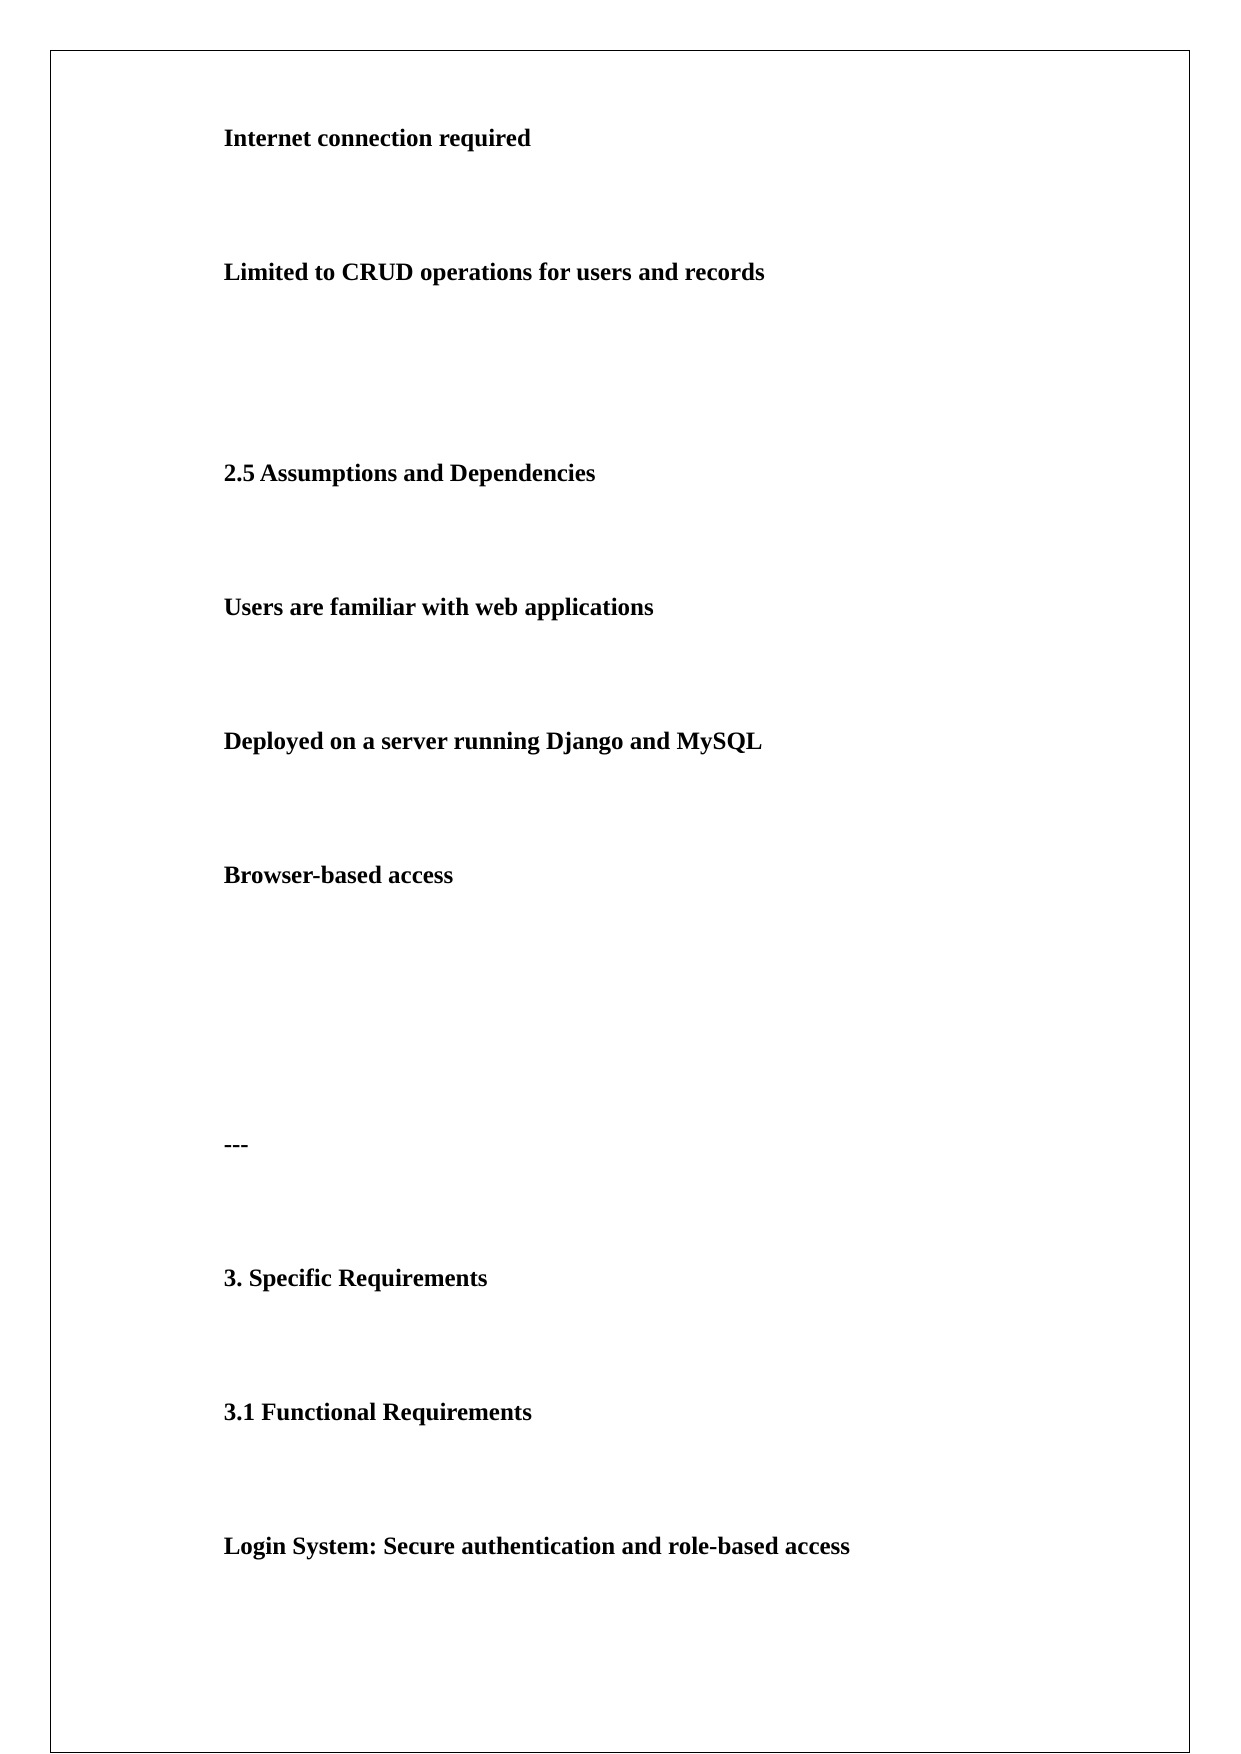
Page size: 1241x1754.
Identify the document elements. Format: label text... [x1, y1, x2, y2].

text 3.1 Functional Requirements [223, 1397, 1090, 1426]
text Limited to CRUD operations for users and records [223, 257, 1090, 286]
text Login System: Secure authentication and role-based access [223, 1531, 1090, 1560]
text 3. Specific Requirements [223, 1263, 1090, 1292]
text Browser-based access [223, 861, 1090, 889]
text 2.5 Assumptions and Dependencies [223, 458, 1090, 487]
text Internet connection required [223, 123, 1090, 151]
text --- [223, 1129, 1090, 1158]
text Users are familiar with web applications [223, 592, 1090, 621]
text Deployed on a server running Django and MySQL [223, 726, 1090, 755]
